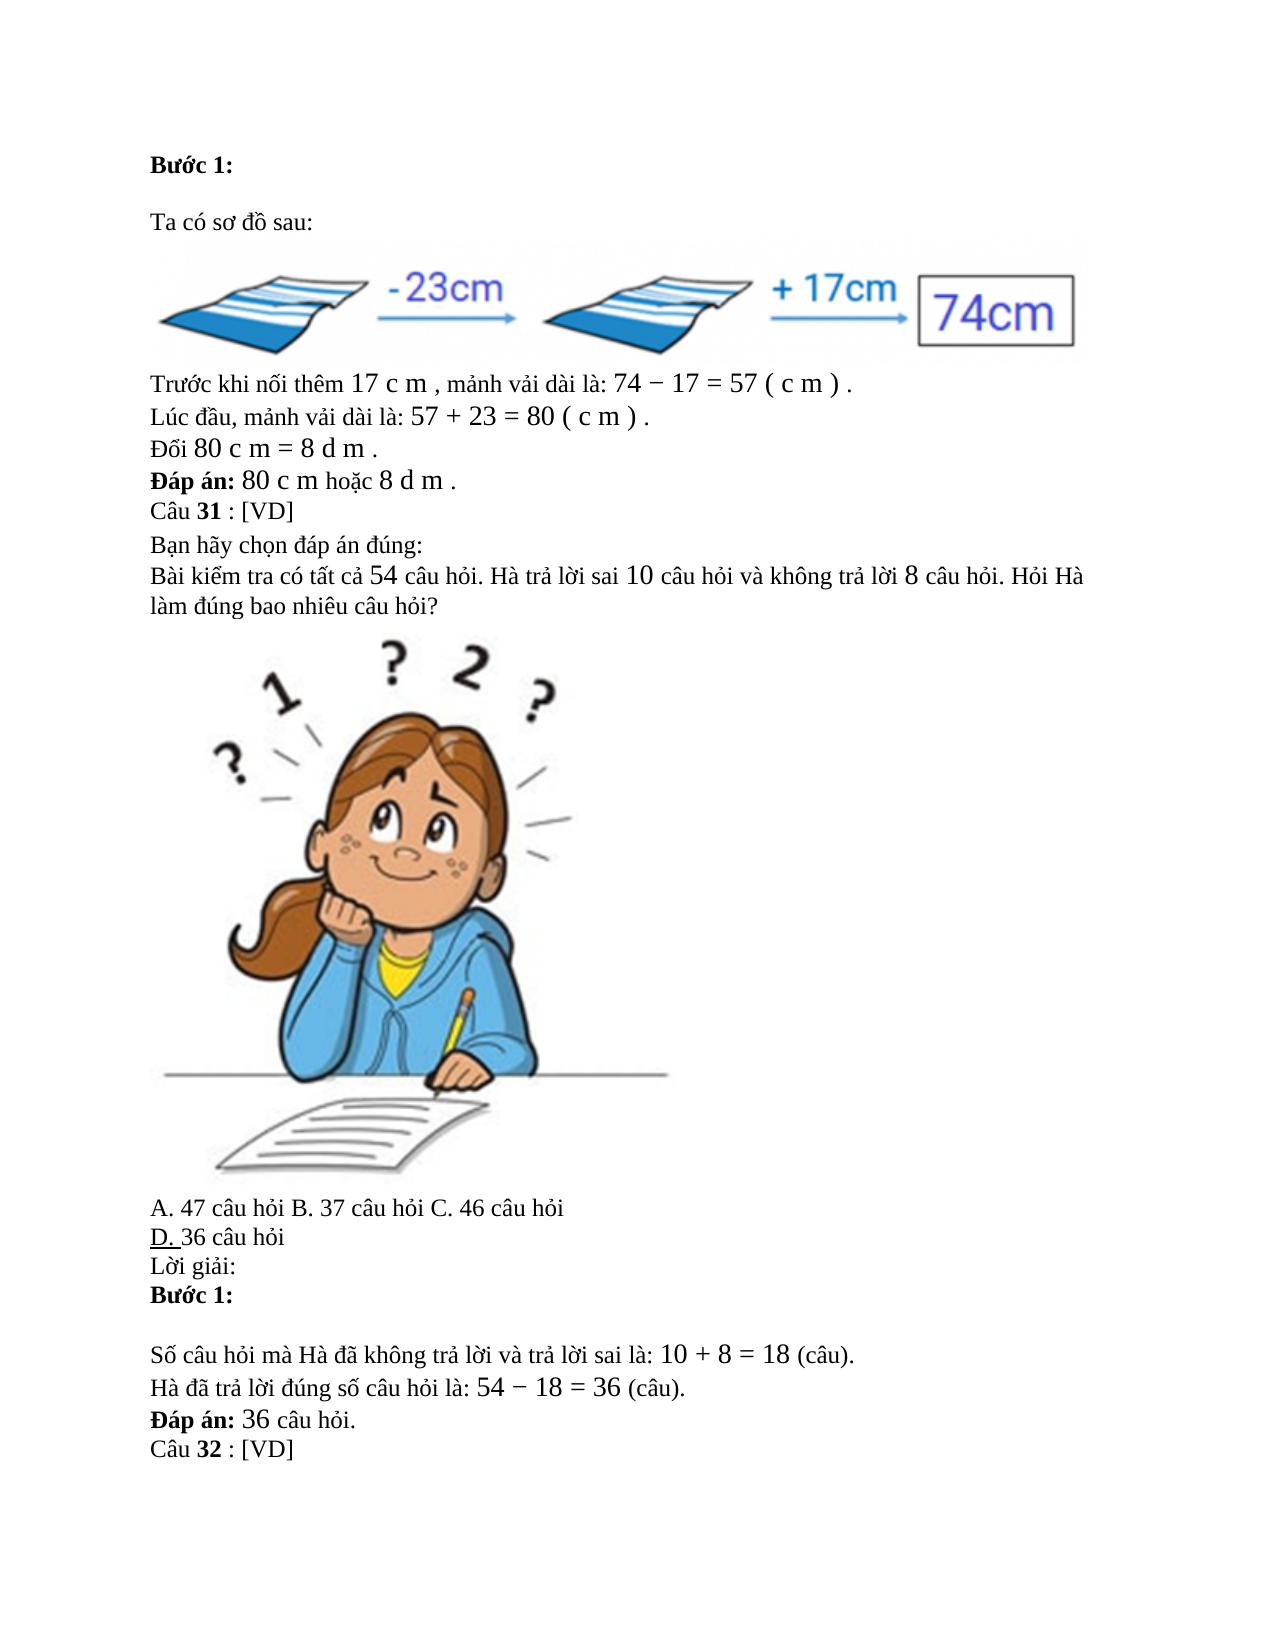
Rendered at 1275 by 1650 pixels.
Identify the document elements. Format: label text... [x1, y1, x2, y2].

text Lời giải: [150, 1251, 1125, 1280]
picture [150, 619, 675, 1189]
text Số câu hỏi mà Hà đã không trả lời và trả lời sai là: 10 + 8 = 18 (câu). Hà đã trả lời đúng số câu hỏi là: 54 − 18 = 36 (câu). Đáp án: 36 câu hỏi. [150, 1308, 1125, 1434]
text Câu 31 : [VD] [150, 496, 1125, 524]
text A. 47 câu hỏi B. 37 câu hỏi C. 46 câu hỏi [150, 1193, 1125, 1222]
text Câu 32 : [VD] [150, 1434, 1125, 1463]
text Bước 1: [150, 150, 1125, 179]
text D. 36 câu hỏi [150, 1222, 1125, 1251]
picture [150, 236, 1088, 367]
text Bước 1: [150, 1280, 1125, 1308]
